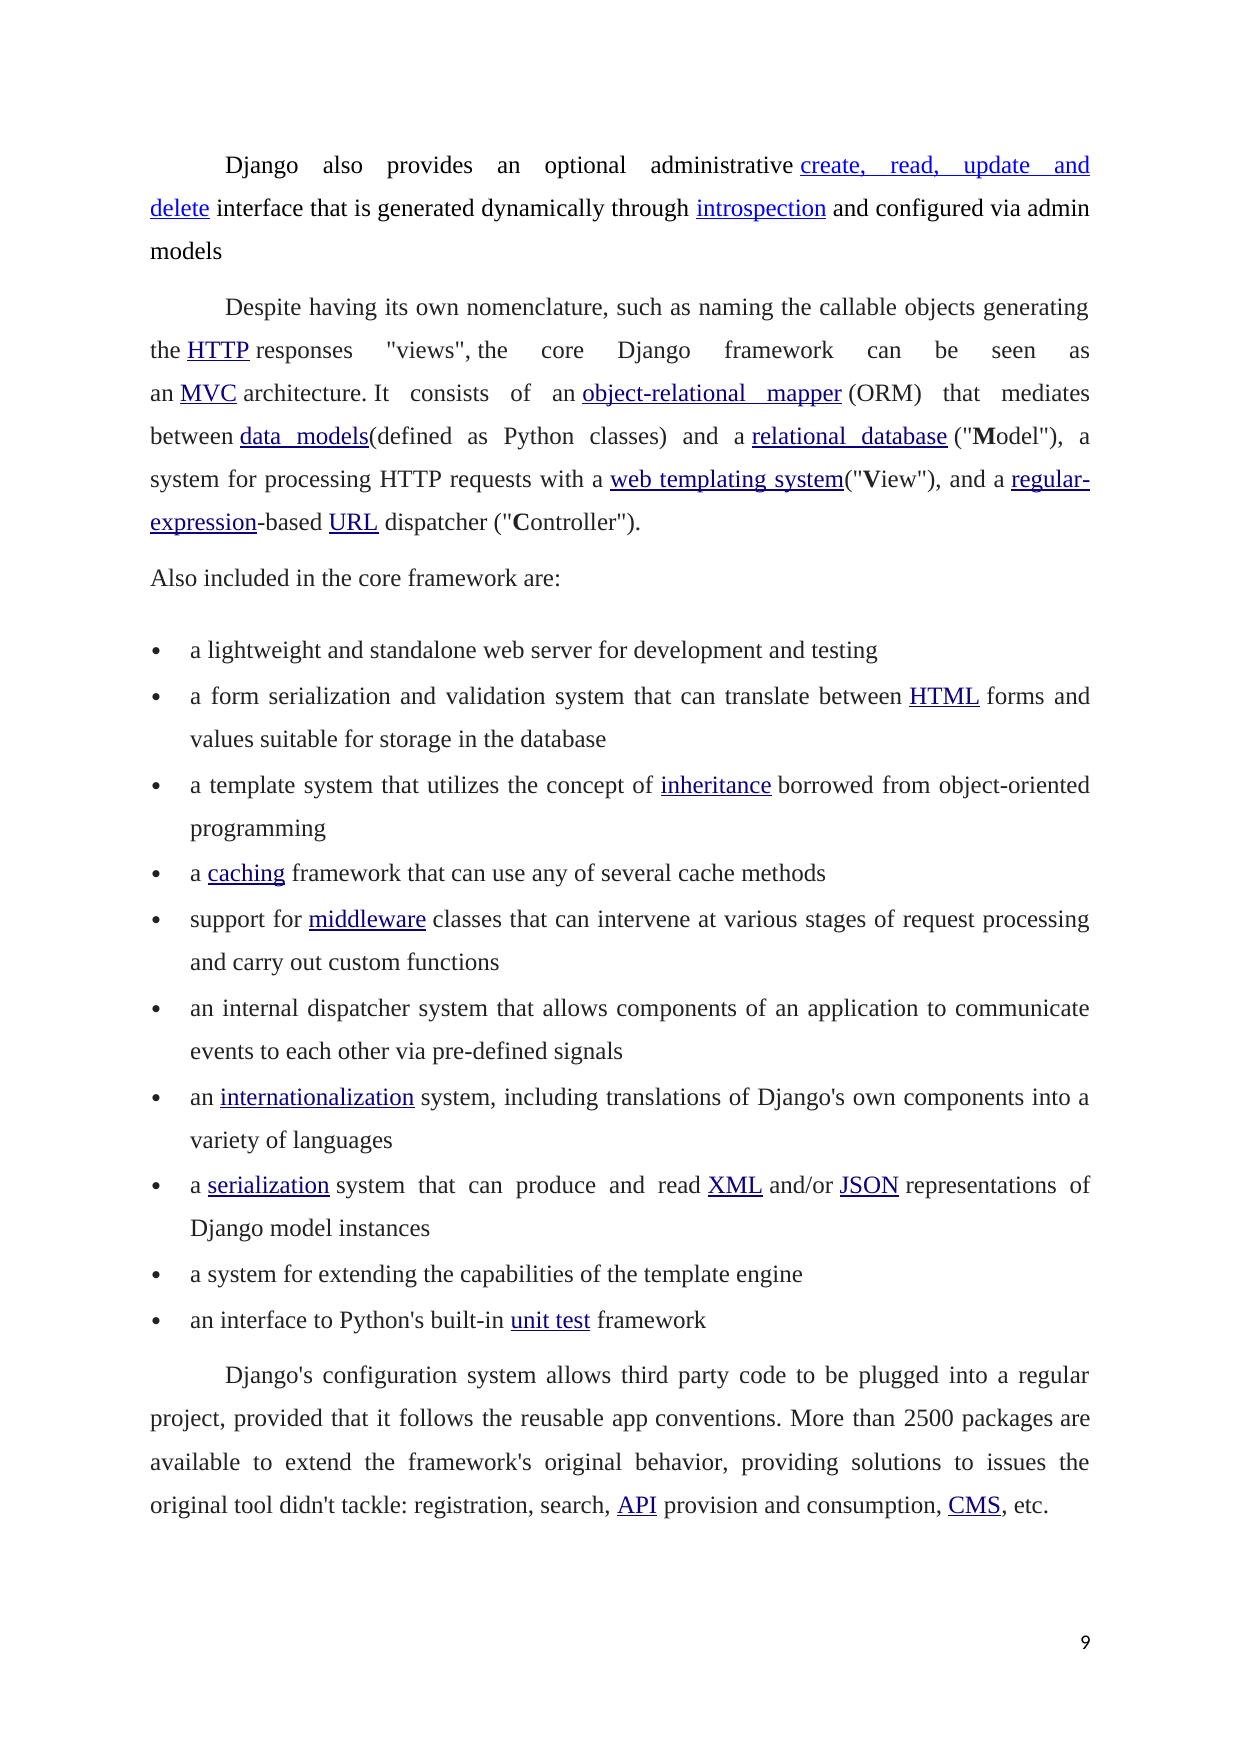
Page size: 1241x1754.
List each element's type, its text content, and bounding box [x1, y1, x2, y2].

list a system for extending the capabilities of the template engine [152, 1259, 1090, 1288]
list a serialization system that can produce and read XML and/or JSON representations of Django model instances [152, 1170, 1090, 1242]
text Django also provides an optional administrative create, read, update and delete interface that is generated dynamically through introspection and configured via admin models [150, 222, 1090, 265]
list a lightweight and standalone web server for development and testing [152, 635, 1090, 664]
list a caching framework that can use any of several cache methods [152, 858, 1090, 887]
list an interface to Python's built-in unit test framework [152, 1305, 1090, 1333]
text Django's configuration system allows third party code to be plugged into a regular project, provided that it follows the reusable app conventions. More than 2500 packages are available to extend the framework's original behavior, providing solutions to issues the original tool didn't tackle: registration, search, API provision and consumption, CMS, etc. [150, 1360, 1090, 1518]
text Despite having its own nomenclature, such as naming the callable objects generating the HTTP responses "views", the core Django framework can be seen as an MVC architecture. It consists of an object-relational mapper (ORM) that mediates between data models(defined as Python classes) and a relational database ("Model"), a system for processing HTTP requests with a web templating system("View"), and a regular-expression-based URL dispatcher ("Controller"). [150, 292, 1090, 536]
list a template system that utilizes the concept of inheritance borrowed from object-oriented programming [152, 770, 1090, 842]
list a form serialization and validation system that can translate between HTML forms and values suitable for storage in the database [152, 681, 1090, 753]
list an internationalization system, including translations of Django's own components into a variety of languages [152, 1082, 1090, 1153]
list support for middleware classes that can intervene at various stages of request processing and carry out custom functions [152, 904, 1090, 976]
text Django also provides an optional administrative create, read, update and delete interface that is generated dynamically through introspection and configured via admin models [150, 150, 1090, 193]
text Also included in the core framework are: [150, 563, 1090, 592]
list an internal dispatcher system that allows components of an application to communicate events to each other via pre-defined signals [152, 993, 1090, 1065]
